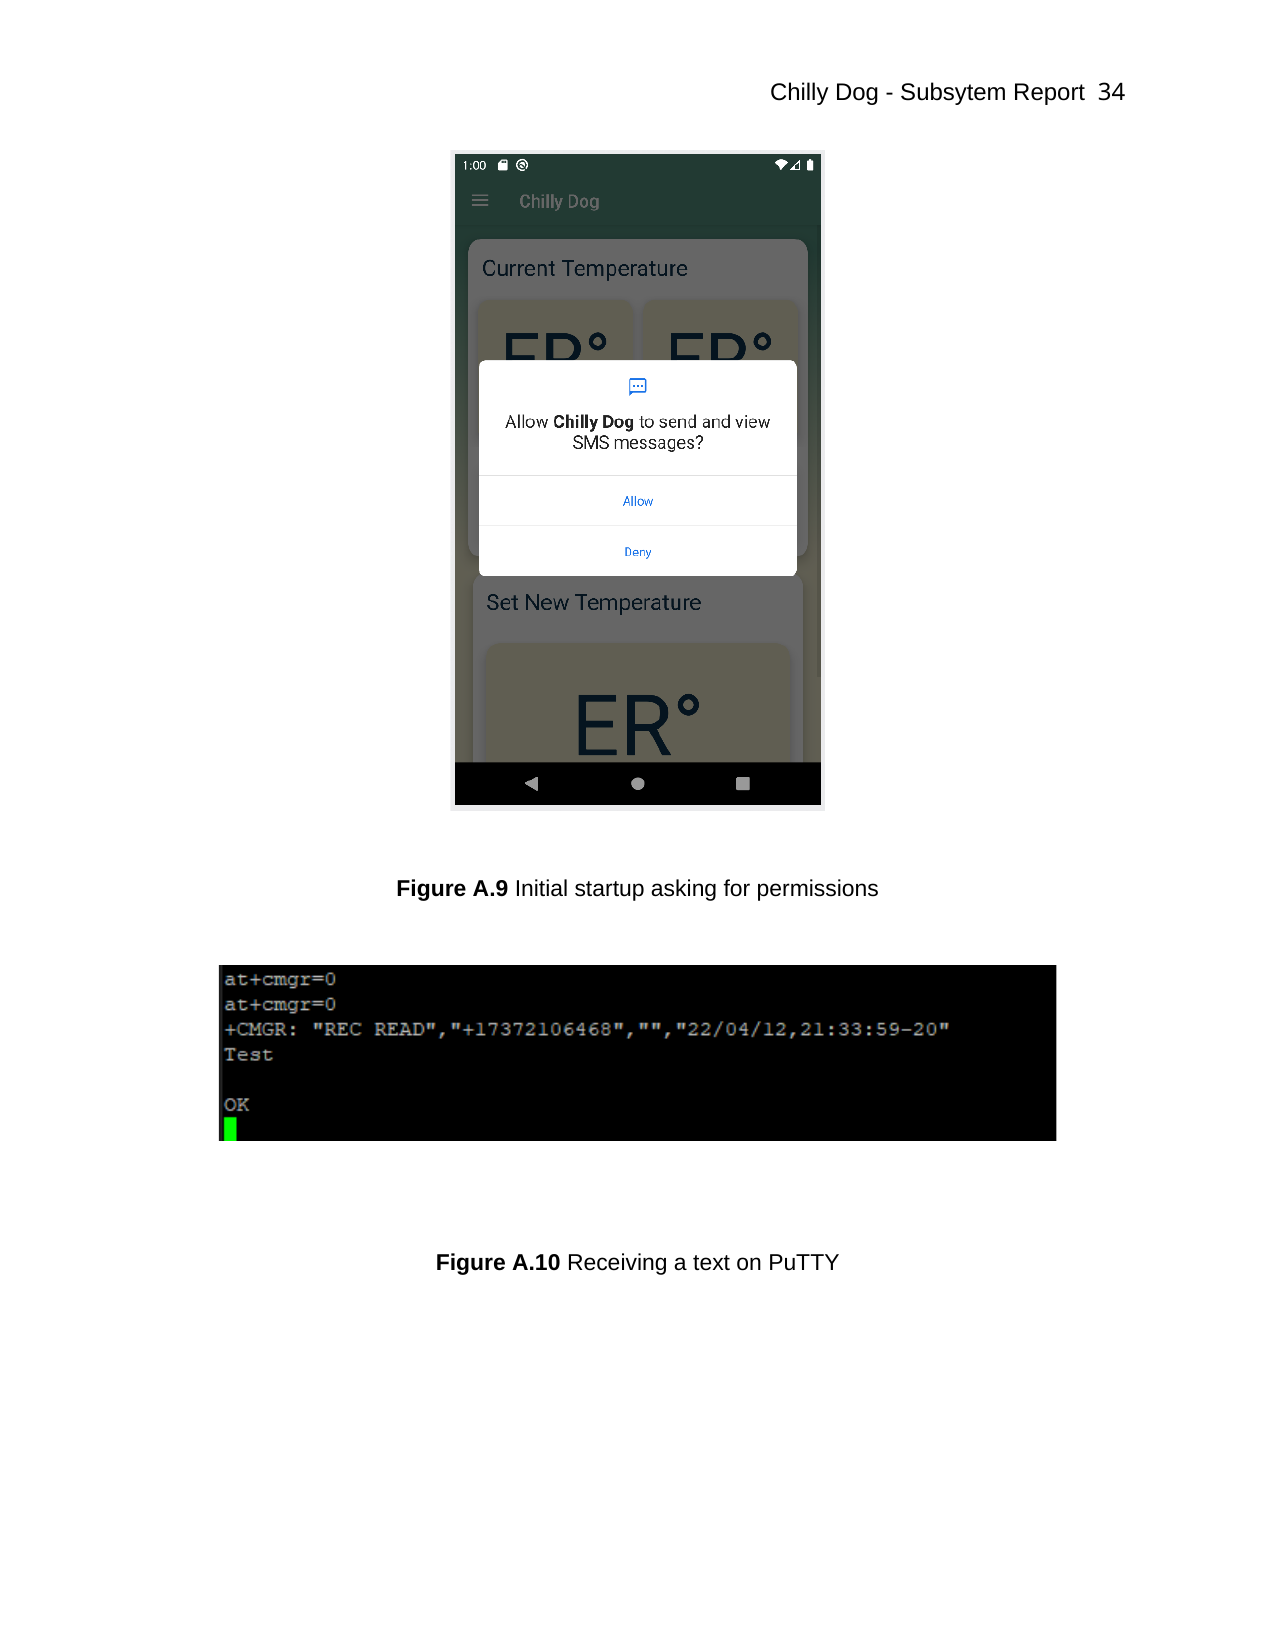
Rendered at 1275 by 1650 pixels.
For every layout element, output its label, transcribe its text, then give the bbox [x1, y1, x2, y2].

text Figure A.9 Initial startup asking for permissions [150, 875, 1125, 901]
picture [450, 150, 825, 811]
picture [218, 965, 1057, 1141]
text Figure A.10 Receiving a text on PuTTY [150, 1249, 1125, 1276]
